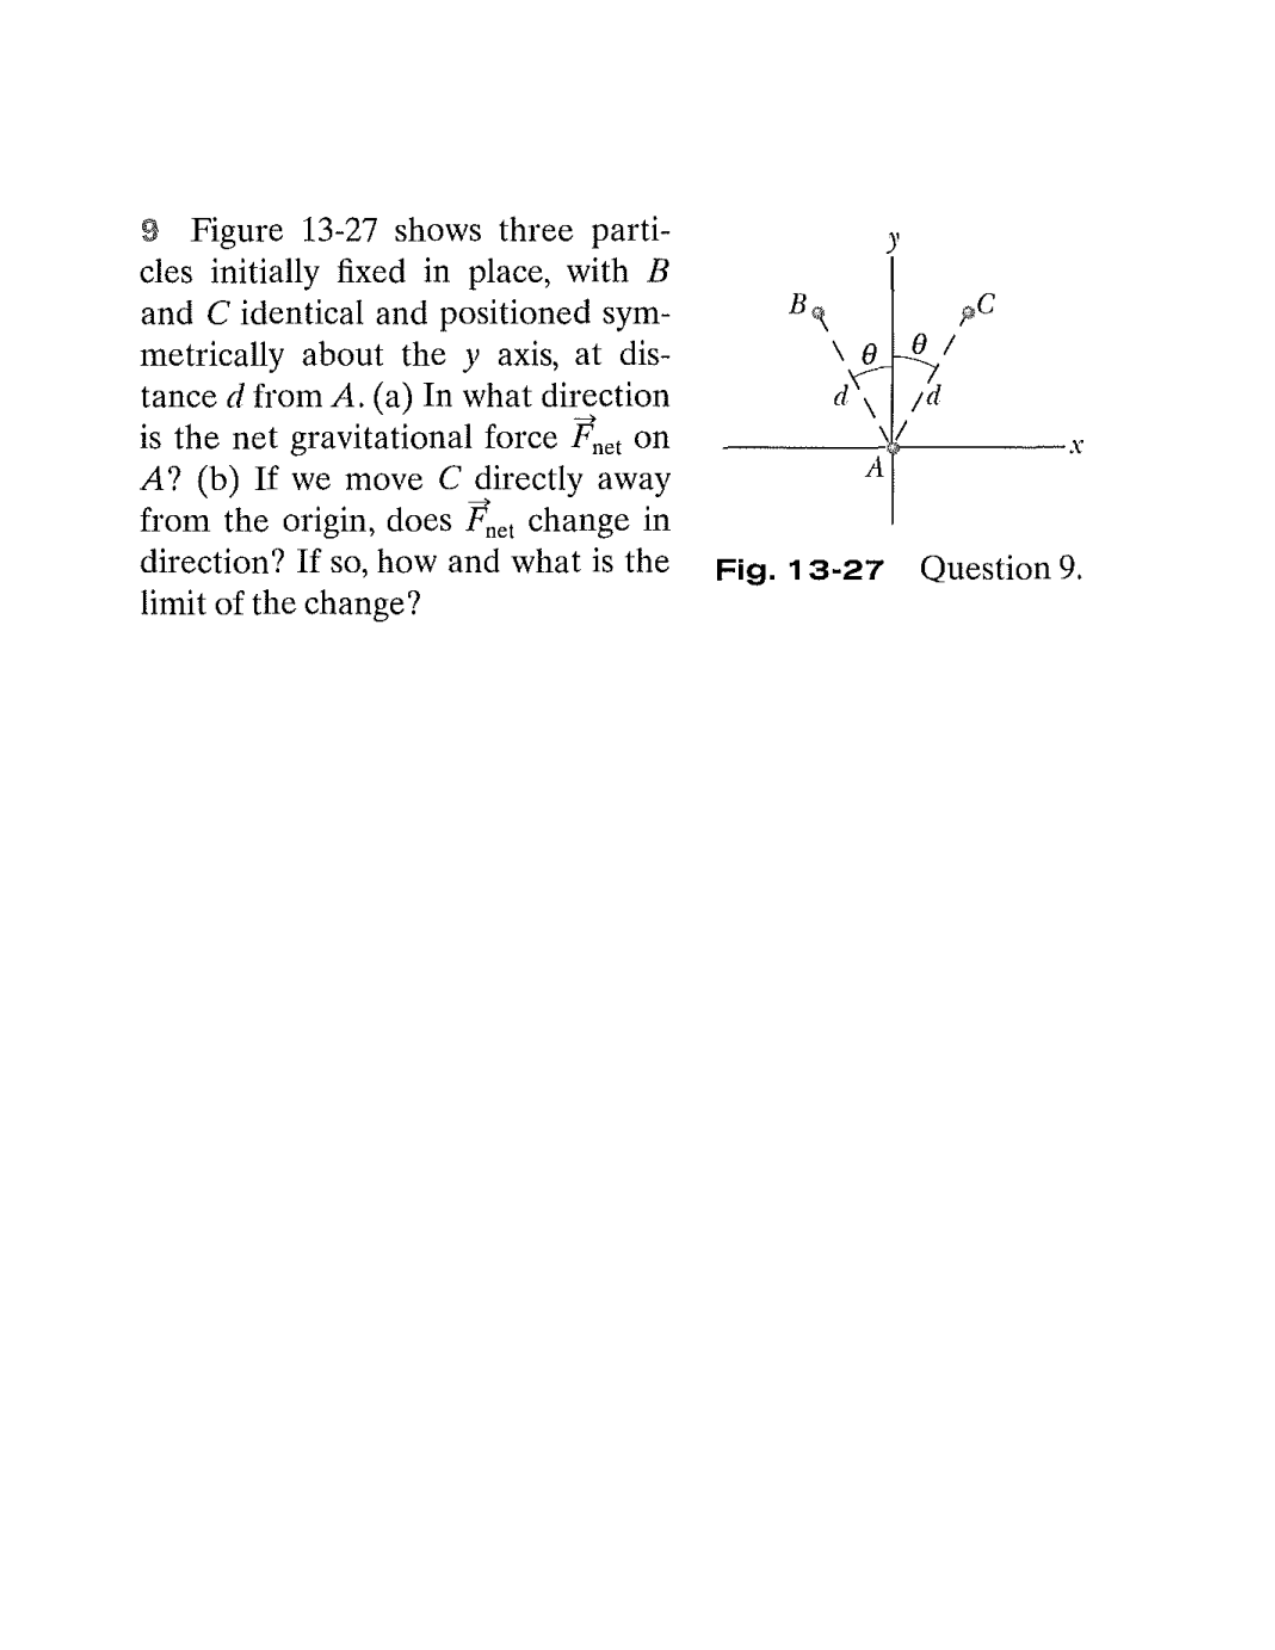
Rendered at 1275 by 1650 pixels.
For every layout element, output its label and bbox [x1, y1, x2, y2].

picture [135, 199, 1110, 631]
